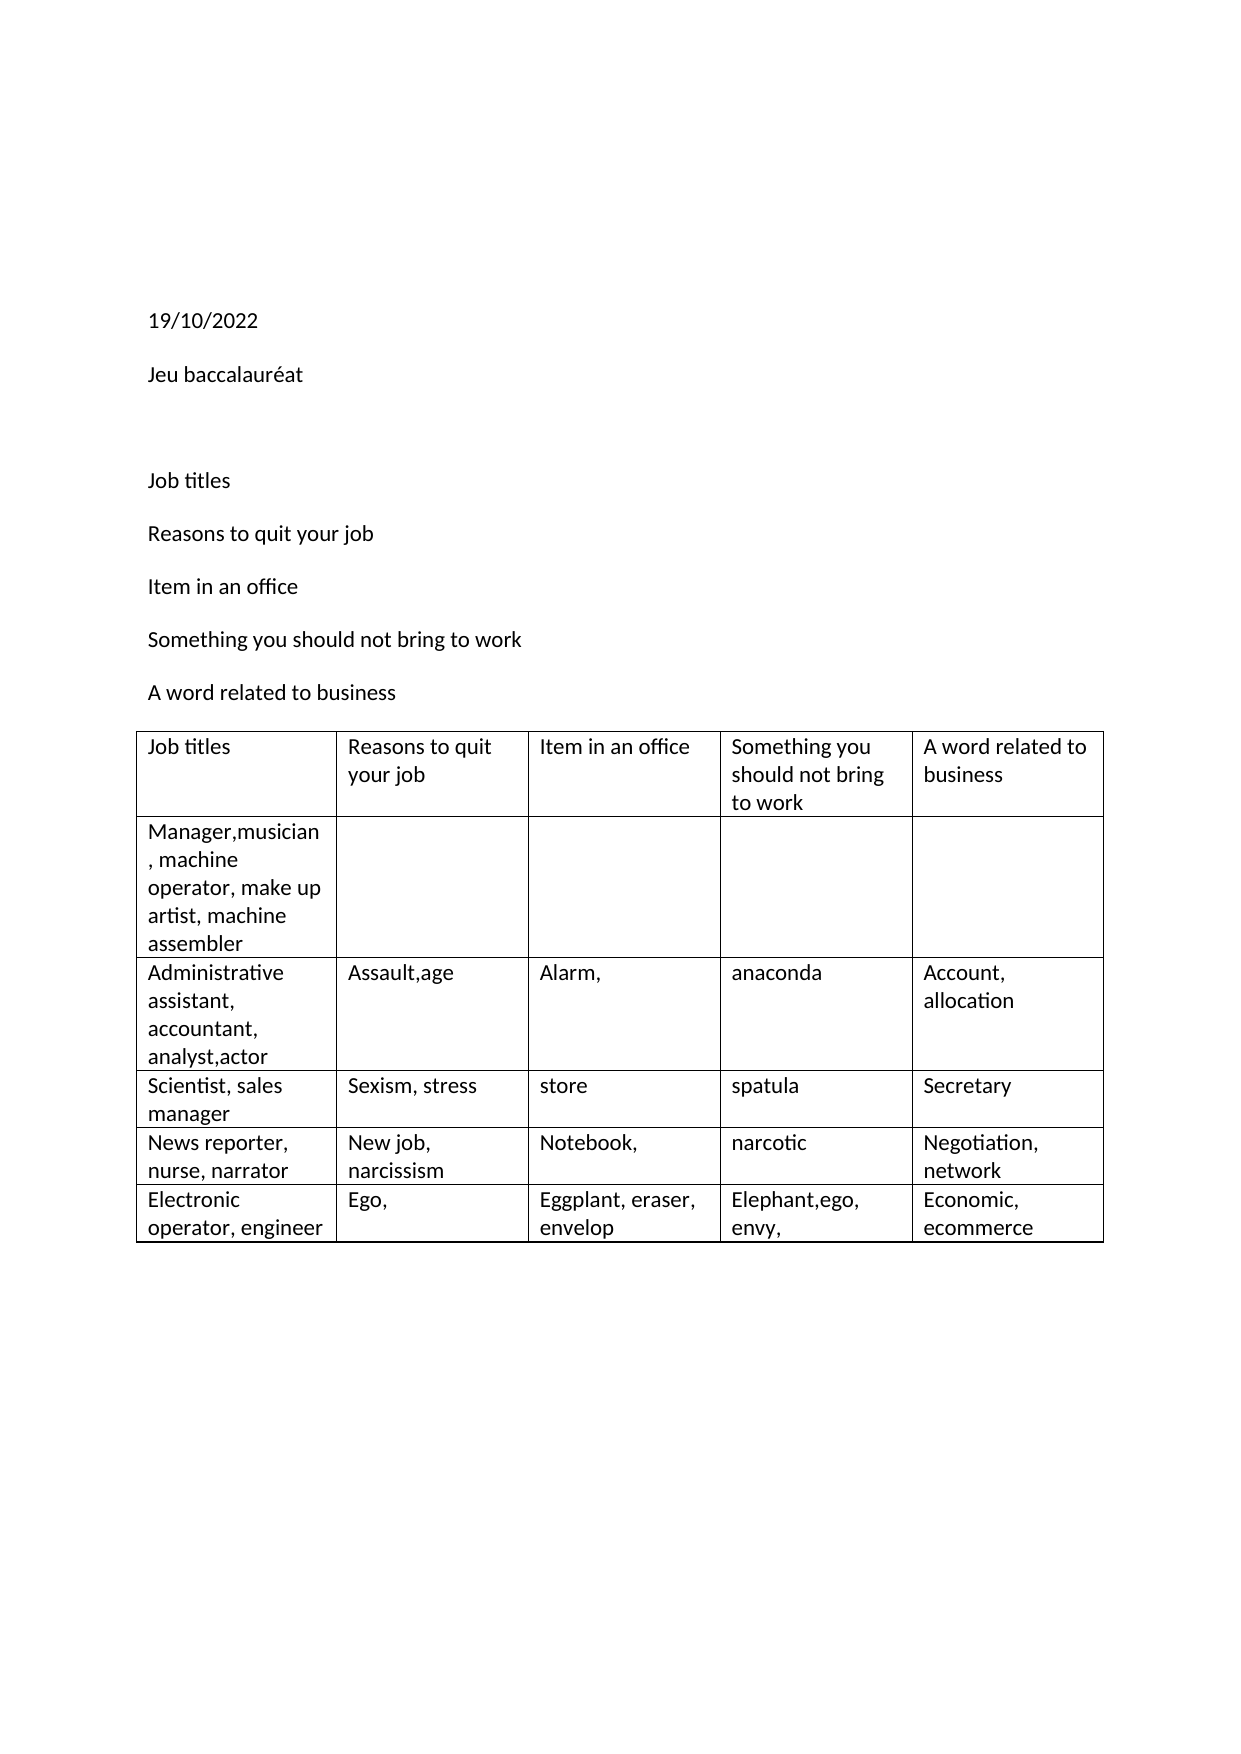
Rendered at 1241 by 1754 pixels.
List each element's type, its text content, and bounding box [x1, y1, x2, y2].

table_header Item in an office [529, 732, 720, 816]
text Jeu baccalauréat [148, 360, 1093, 388]
table_cell Elephant,ego, envy, [721, 1185, 912, 1241]
text Something you should not bring to work [148, 625, 1093, 653]
table_cell Sexism, stress [337, 1071, 528, 1127]
table_cell New job, narcissism [337, 1128, 528, 1184]
table_cell Administrative assistant, accountant, analyst,actor [137, 958, 336, 1070]
table_cell store [529, 1071, 720, 1127]
table_cell [337, 817, 528, 957]
table_cell Scientist, sales manager [137, 1071, 336, 1127]
text A word related to business [148, 678, 1093, 706]
table_cell Electronic operator, engineer [137, 1185, 336, 1241]
table_cell Account, allocation [913, 958, 1103, 1070]
table_header Something you should not bring to work [721, 732, 912, 816]
table_header Reasons to quit your job [337, 732, 528, 816]
table_cell News reporter, nurse, narrator [137, 1128, 336, 1184]
table_cell Manager,musician, machine operator, make up artist, machine assembler [137, 817, 336, 957]
table_cell spatula [721, 1071, 912, 1127]
table_cell anaconda [721, 958, 912, 1070]
table_cell Assault,age [337, 958, 528, 1070]
table_cell narcotic [721, 1128, 912, 1184]
table_cell Economic, ecommerce [913, 1185, 1103, 1241]
table_cell Alarm, [529, 958, 720, 1070]
table_cell Notebook, [529, 1128, 720, 1184]
table_header Job titles [137, 732, 336, 816]
table_cell Secretary [913, 1071, 1103, 1127]
table_cell [529, 817, 720, 957]
text Job titles [148, 466, 1093, 494]
text Item in an office [148, 572, 1093, 600]
table_cell Eggplant, eraser, envelop [529, 1185, 720, 1241]
text Reasons to quit your job [148, 519, 1093, 547]
table_cell [721, 817, 912, 957]
table_cell Negotiation, network [913, 1128, 1103, 1184]
table_header A word related to business [913, 732, 1103, 816]
table_cell Ego, [337, 1185, 528, 1241]
text 19/10/2022 [148, 307, 1093, 335]
table_cell [913, 817, 1103, 957]
